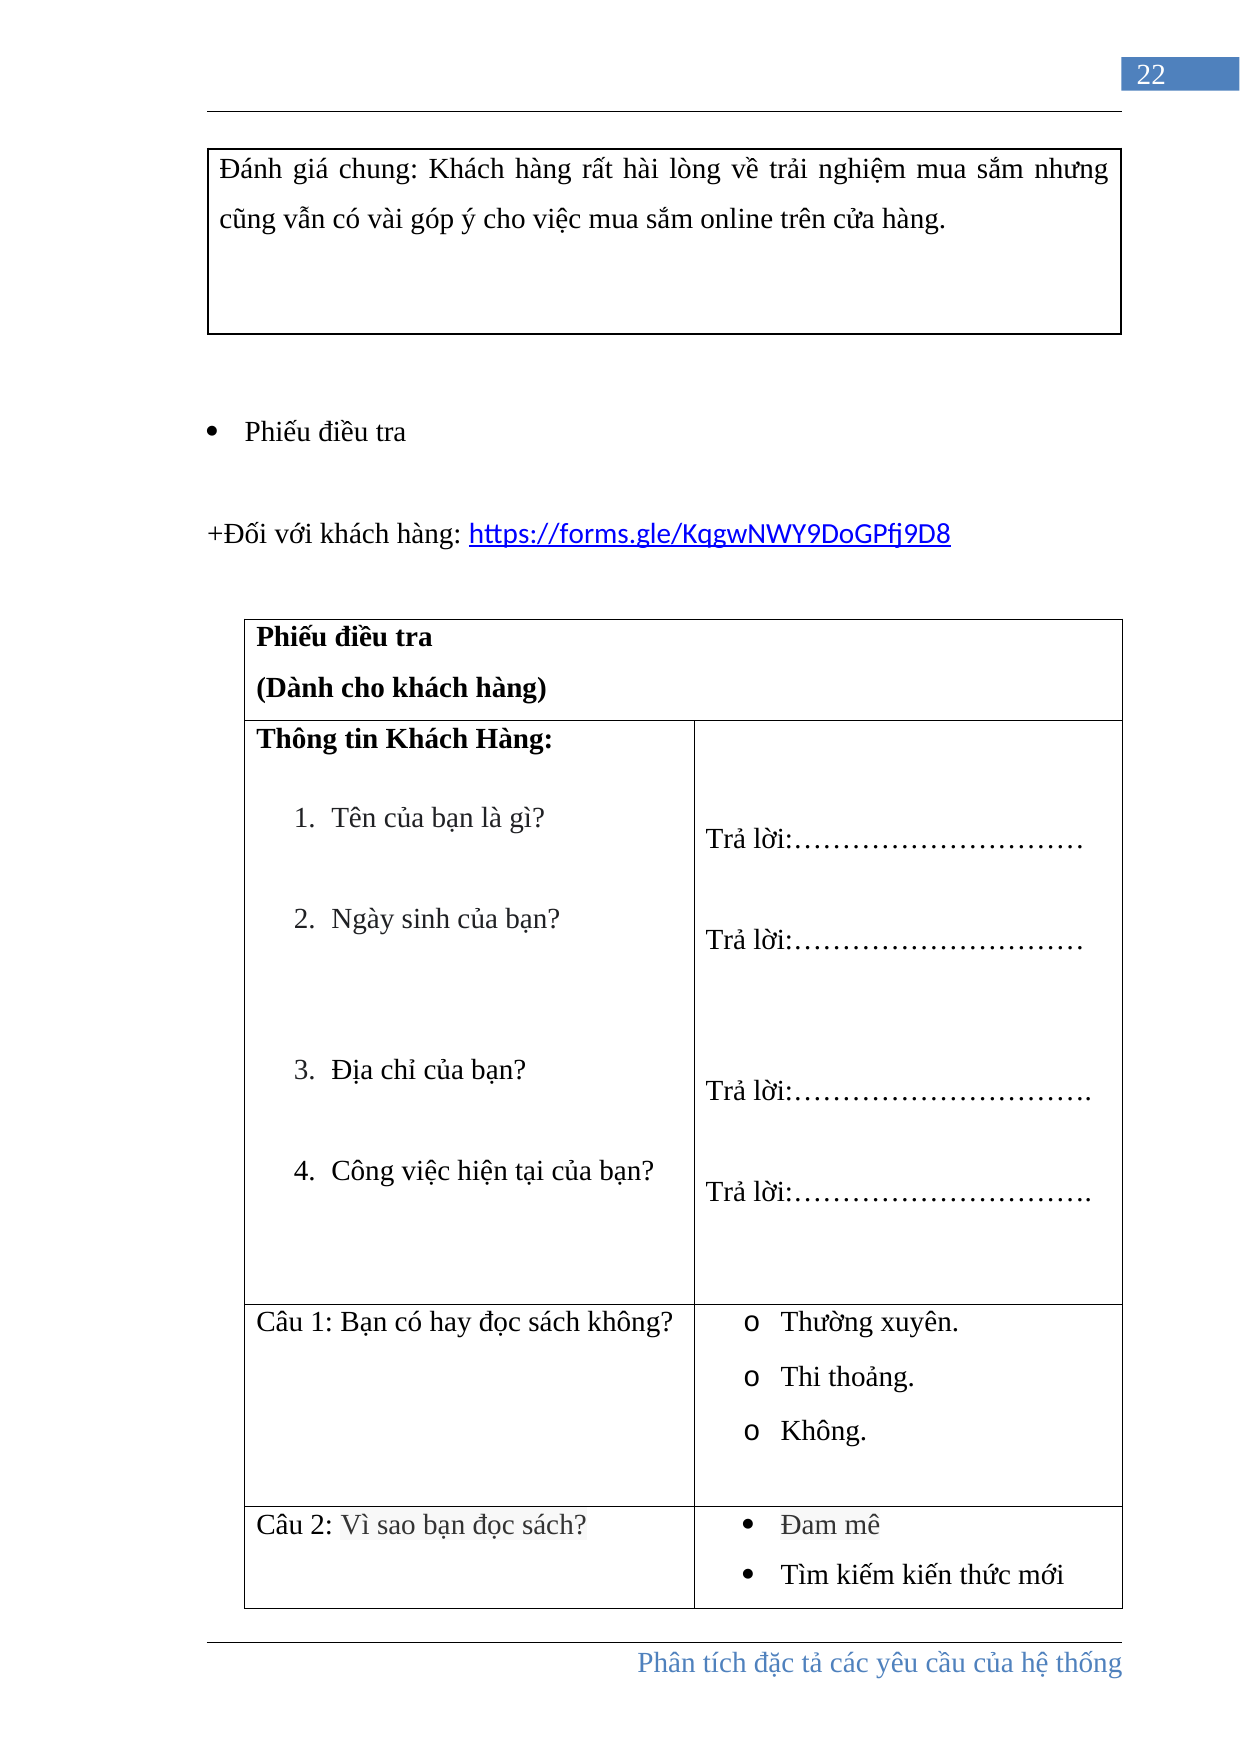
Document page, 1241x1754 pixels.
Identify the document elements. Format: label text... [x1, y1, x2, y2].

table_cell Câu 1: Bạn có hay đọc sách không? [245, 1305, 694, 1506]
table_cell Thường xuyên. Thi thoảng. Không. [695, 1305, 1122, 1506]
table_cell Thông tin Khách Hàng: Tên của bạn là gì? Ngày sinh của bạn? Địa chỉ của bạn? Công việc hiện tại của bạn? [245, 721, 694, 1303]
text +Đối với khách hàng: https://forms.gle/KqgwNWY9DoGPfj9D8 [207, 515, 1122, 550]
table_header Phiếu điều tra (Dành cho khách hàng) [245, 620, 1122, 720]
table_cell Đánh giá chung: Khách hàng rất hài lòng về trải nghiệm mua sắm nhưng cũng vẫn có vài góp ý cho việc mua sắm online trên cửa hàng. [209, 150, 1120, 332]
list Phiếu điều tra [207, 414, 1122, 448]
table_cell Trả lời:………………………… Trả lời:………………………… Trả lời:…………………………. Trả lời:…………………………. [695, 721, 1122, 1303]
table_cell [695, 1507, 1122, 1607]
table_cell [245, 1507, 694, 1607]
